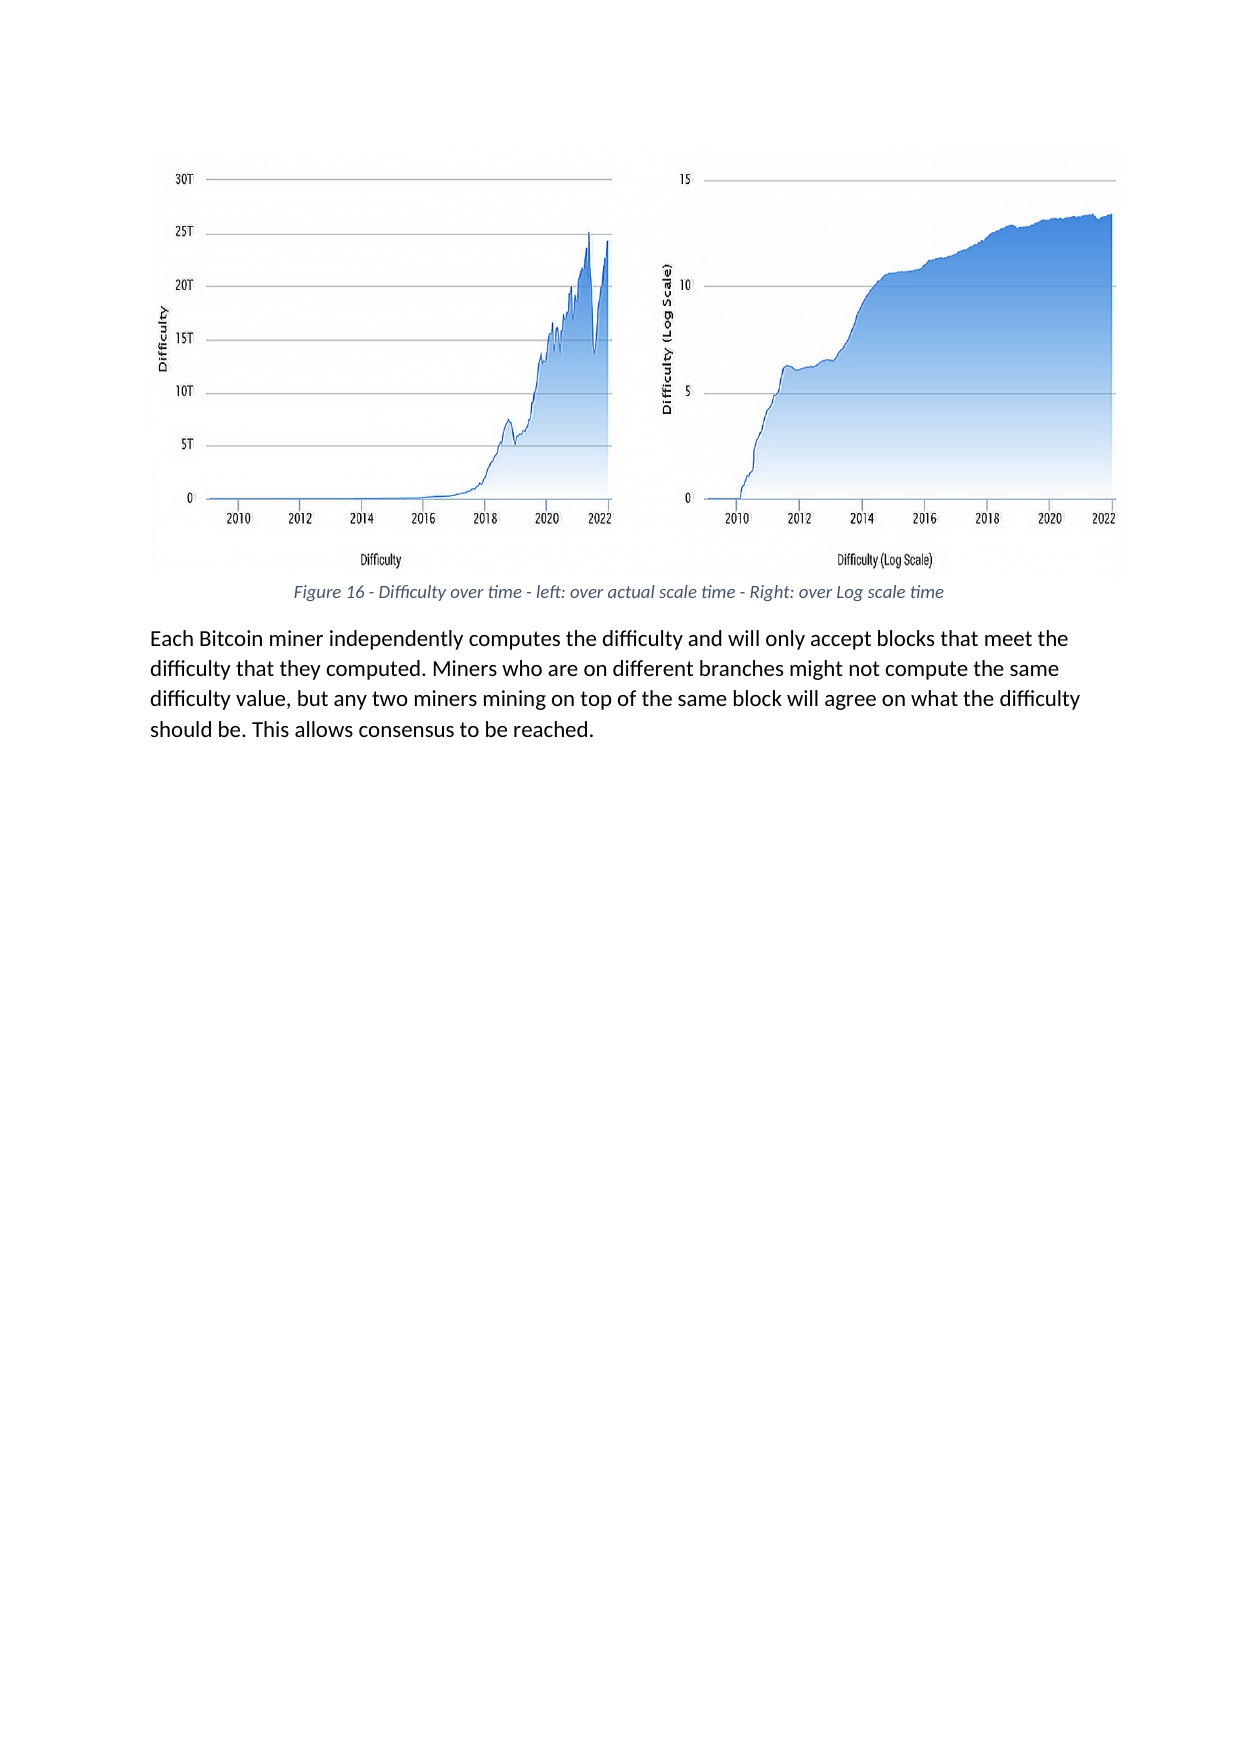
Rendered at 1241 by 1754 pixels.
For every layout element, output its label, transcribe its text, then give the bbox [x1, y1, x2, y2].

picture [150, 150, 1123, 581]
text Each Bitcoin miner independently computes the difficulty and will only accept blocks that meet the difficulty that they computed. Miners who are on different branches might not compute the same difficulty value, but any two miners mining on top of the same block will agree on what the difficulty should be. This allows consensus to be reached. [150, 624, 1090, 743]
text Figure 16 - Difficulty over time - left: over actual scale time - Right: over Log scale time [150, 581, 1090, 603]
